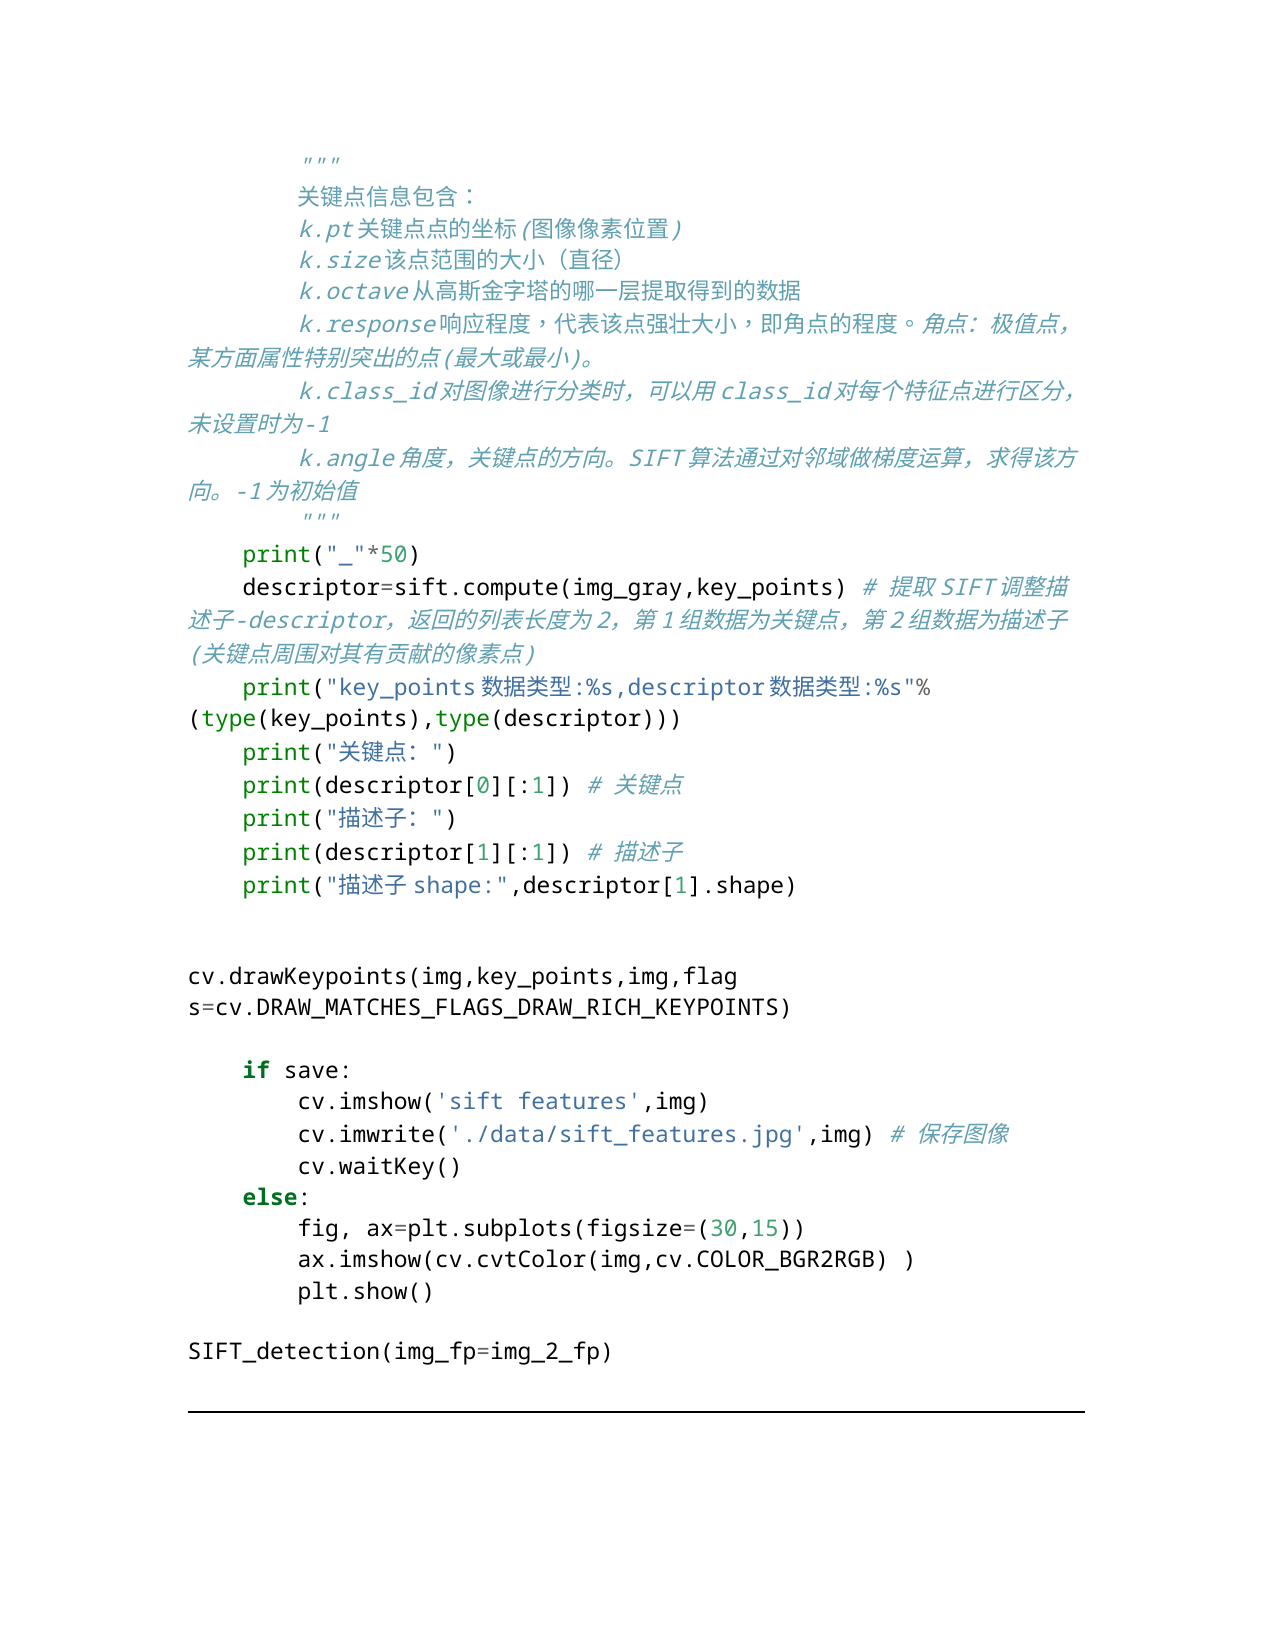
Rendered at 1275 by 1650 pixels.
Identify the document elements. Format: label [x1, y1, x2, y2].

text [187, 150, 1087, 1366]
